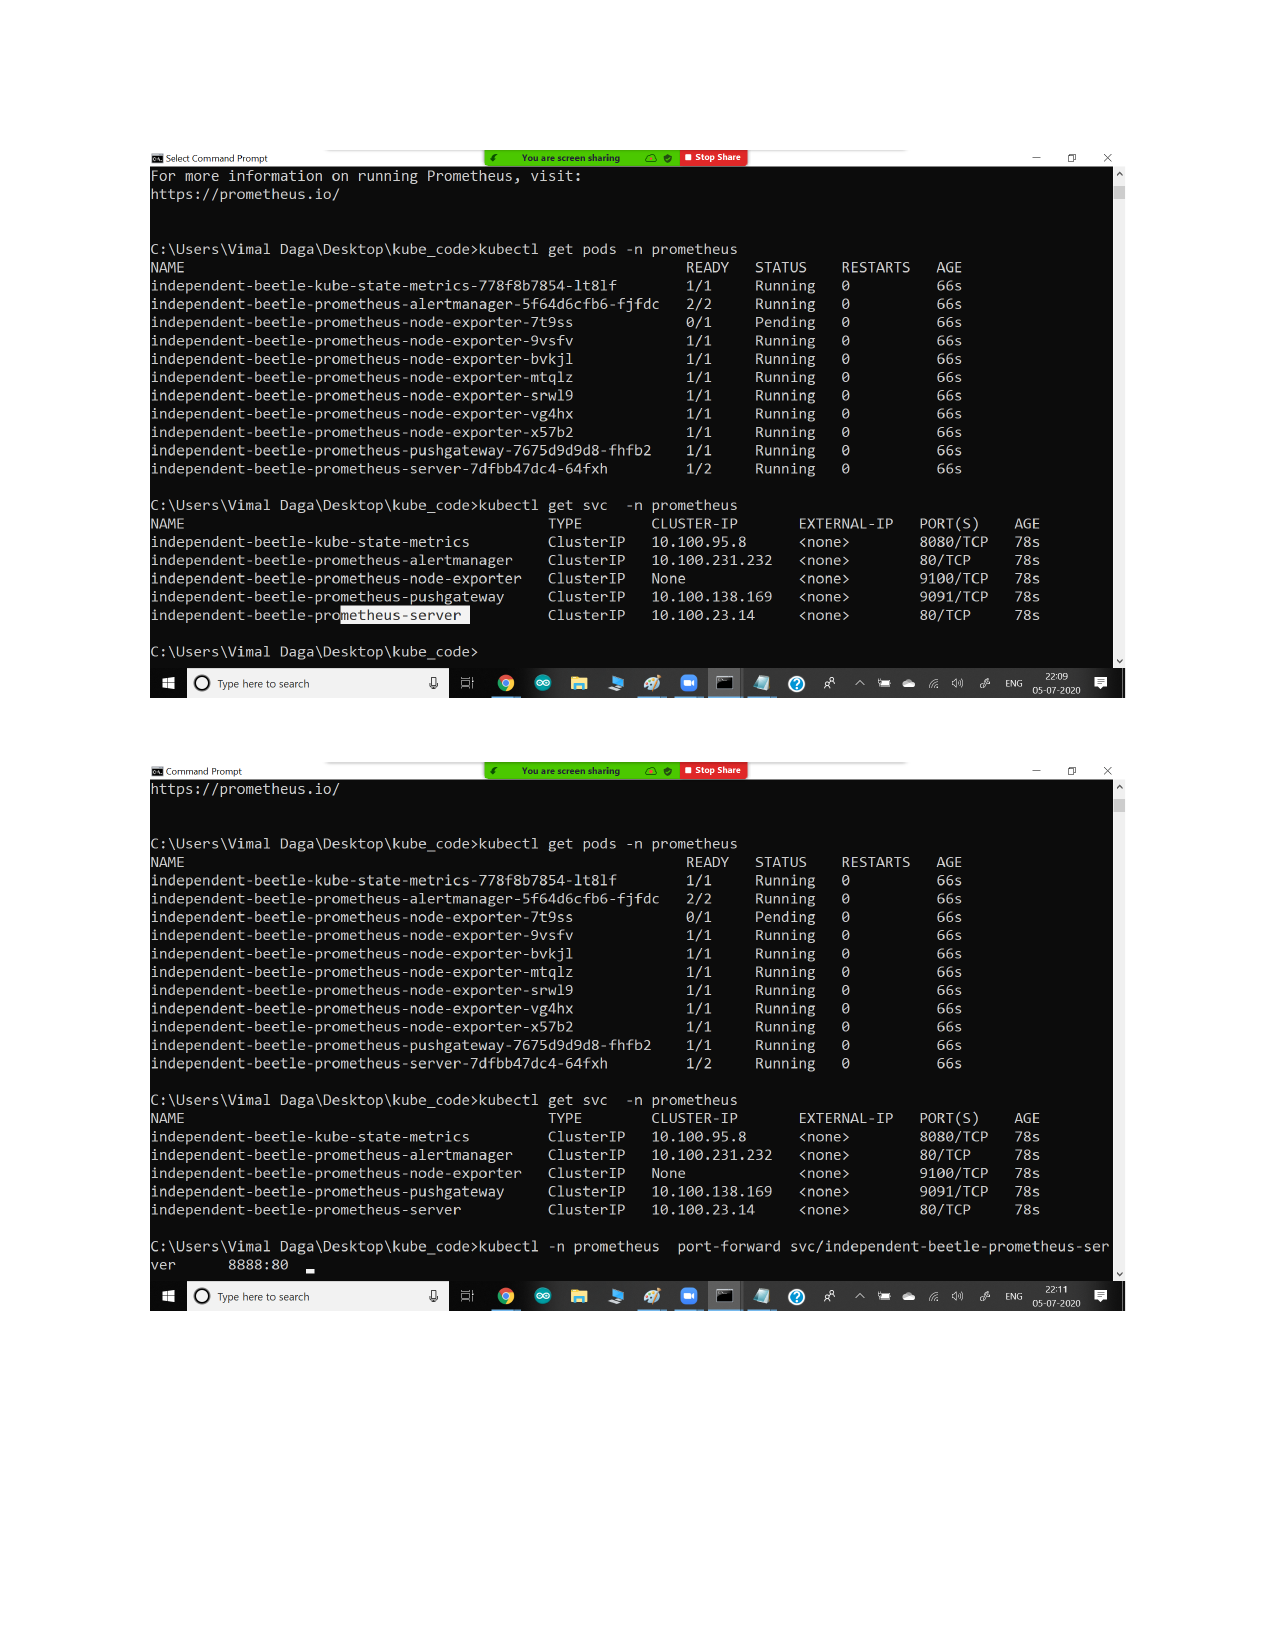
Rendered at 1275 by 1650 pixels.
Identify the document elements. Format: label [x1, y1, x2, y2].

picture [150, 762, 1125, 1311]
picture [150, 150, 1125, 698]
